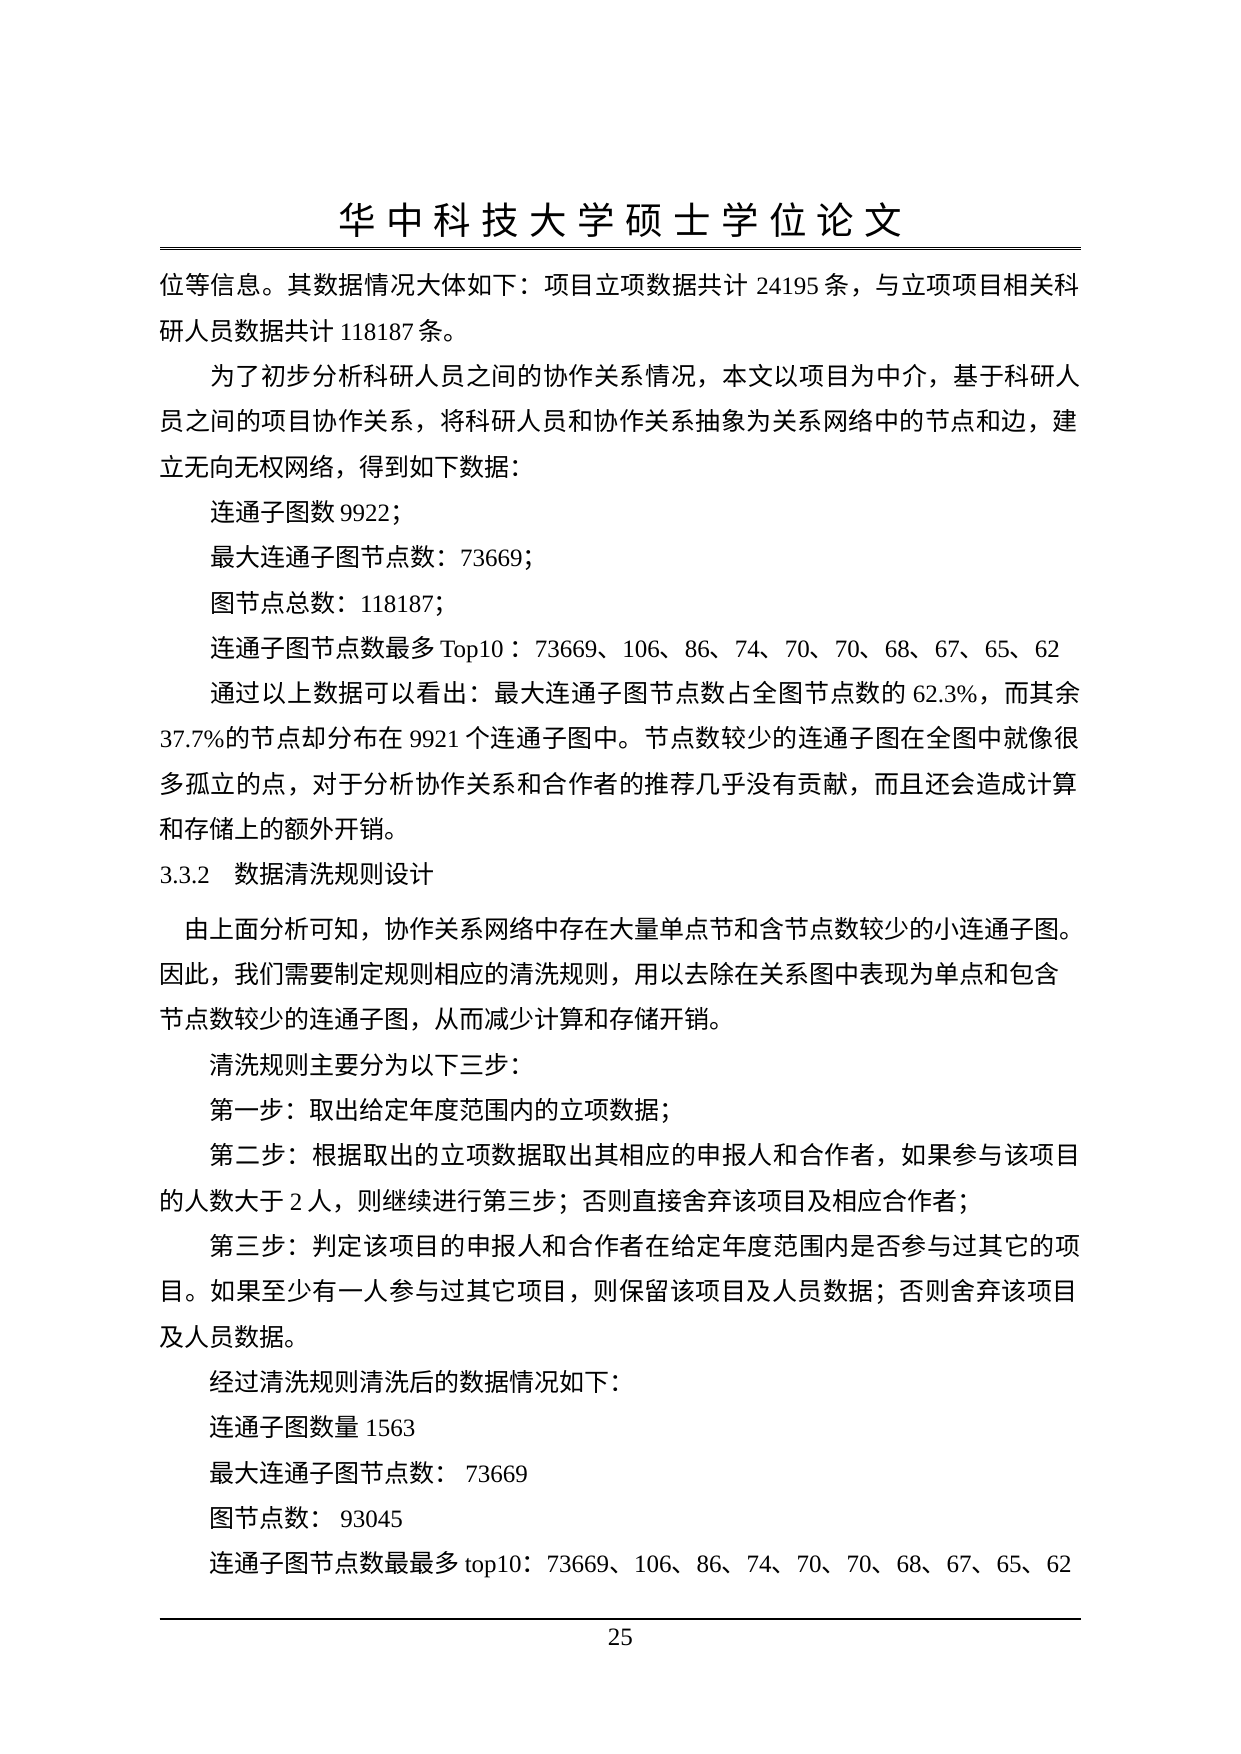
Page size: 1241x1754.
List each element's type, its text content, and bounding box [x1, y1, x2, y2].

text 连通子图节点数最多Top10 ：73669、106、86、74、70、70、68、67、65、62 [159, 628, 1081, 664]
text 最大连通子图节点数：73669； [159, 538, 1081, 574]
text 清洗规则主要分为以下三步： [159, 1045, 1081, 1081]
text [159, 266, 1081, 347]
subtitle 数据清洗规则设计 [159, 855, 1081, 891]
text 为了初步分析科研人员之间的协作关系情况，本文以项目为中介，基于科研人员之间的项目协作关系，将科研人员和协作关系抽象为关系网络中的节点和边，建立无向无权网络，得到如下数据： [159, 356, 1081, 483]
text 经过清洗规则清洗后的数据情况如下： [159, 1362, 1081, 1399]
text 最大连通子图节点数： 73669 [159, 1453, 1081, 1489]
text 连通子图数9922； [159, 492, 1081, 529]
text 第一步：取出给定年度范围内的立项数据； [159, 1091, 1081, 1127]
text 由上面分析可知，协作关系网络中存在大量单点节和含节点数较少的小连通子图。因此，我们需要制定规则相应的清洗规则，用以去除在关系图中表现为单点和包含节点数较少的连通子图，从而减少计算和存储开销。 [159, 909, 1081, 1036]
text 图节点数： 93045 [159, 1498, 1081, 1534]
text 连通子图数量 1563 [159, 1408, 1081, 1444]
text 图节点总数：118187； [159, 583, 1081, 619]
text 第二步：根据取出的立项数据取出其相应的申报人和合作者，如果参与该项目的人数大于2人，则继续进行第三步；否则直接舍弃该项目及相应合作者； [159, 1136, 1081, 1217]
text 通过以上数据可以看出：最大连通子图节点数占全图节点数的62.3%，而其余37.7%的节点却分布在9921个连通子图中。节点数较少的连通子图在全图中就像很多孤立的点，对于分析协作关系和合作者的推荐几乎没有贡献，而且还会造成计算和存储上的额外开销。 [159, 674, 1081, 846]
text 连通子图节点数最最多top10：73669、106、86、74、70、70、68、67、65、62 [159, 1544, 1081, 1580]
text 第三步：判定该项目的申报人和合作者在给定年度范围内是否参与过其它的项目。如果至少有一人参与过其它项目，则保留该项目及人员数据；否则舍弃该项目及人员数据。 [159, 1226, 1081, 1353]
